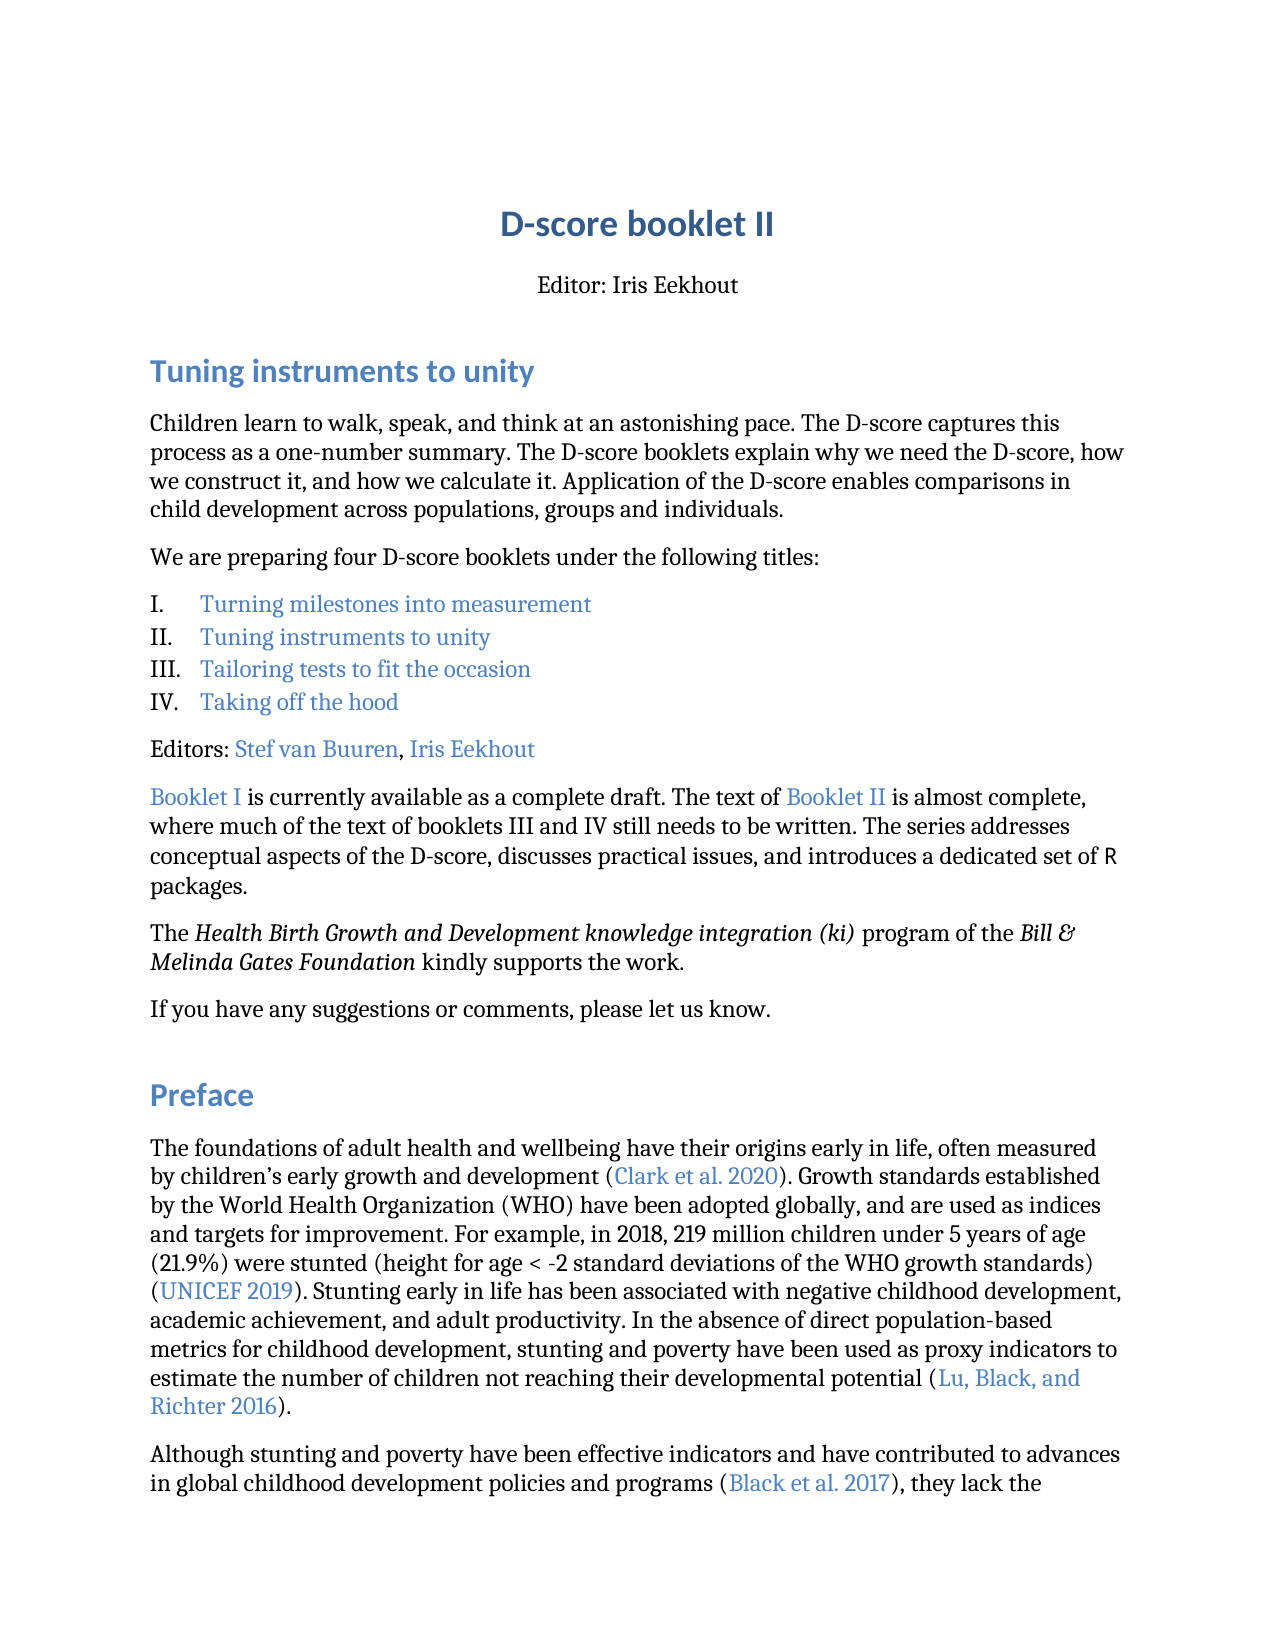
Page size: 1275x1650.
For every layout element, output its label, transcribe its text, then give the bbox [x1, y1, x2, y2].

text We are preparing four D-score booklets under the following titles: [150, 543, 1125, 572]
list Taking off the hood [150, 688, 1125, 717]
subtitle Preface [150, 1074, 1125, 1115]
text Editor: Iris Eekhout [150, 271, 1125, 299]
title D-score booklet II [150, 200, 1125, 246]
list Tuning instruments to unity [150, 623, 1125, 652]
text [150, 1440, 1125, 1497]
text The foundations of adult health and wellbeing have their origins early in life, often measured by children’s early growth and development (Clark et al. 2020). Growth standards established by the World Health Organization (WHO) have been adopted globally, and are used as indices and targets for improvement. For example, in 2018, 219 million children under 5 years of age (21.9%) were stunted (height for age < -2 standard deviations of the WHO growth standards) (UNICEF 2019). Stunting early in life has been associated with negative childhood development, academic achievement, and adult productivity. In the absence of direct population-based metrics for childhood development, stunting and poverty have been used as proxy indicators to estimate the number of children not reaching their developmental potential (Lu, Black, and Richter 2016). [150, 1133, 1125, 1421]
text Children learn to walk, speak, and think at an astonishing pace. The D-score captures this process as a one-number summary. The D-score booklets explain why we need the D-score, how we construct it, and how we calculate it. Application of the D-score enables comparisons in child development across populations, groups and individuals. [150, 409, 1125, 524]
subtitle Tuning instruments to unity [150, 349, 1125, 390]
text The Health Birth Growth and Development knowledge integration (ki) program of the Bill & Melinda Gates Foundation kindly supports the work. [150, 919, 1125, 977]
text Editors: Stef van Buuren, Iris Eekhout [150, 735, 1125, 764]
list Tailoring tests to fit the occasion [150, 655, 1125, 684]
text If you have any suggestions or comments, please let us know. [150, 995, 1125, 1024]
text Booklet I is currently available as a complete draft. The text of Booklet II is almost complete, where much of the text of booklets III and IV still needs to be written. The series addresses conceptual aspects of the D-score, discusses practical issues, and introduces a dedicated set of R packages. [150, 783, 1125, 900]
list Turning milestones into measurement [150, 590, 1125, 619]
